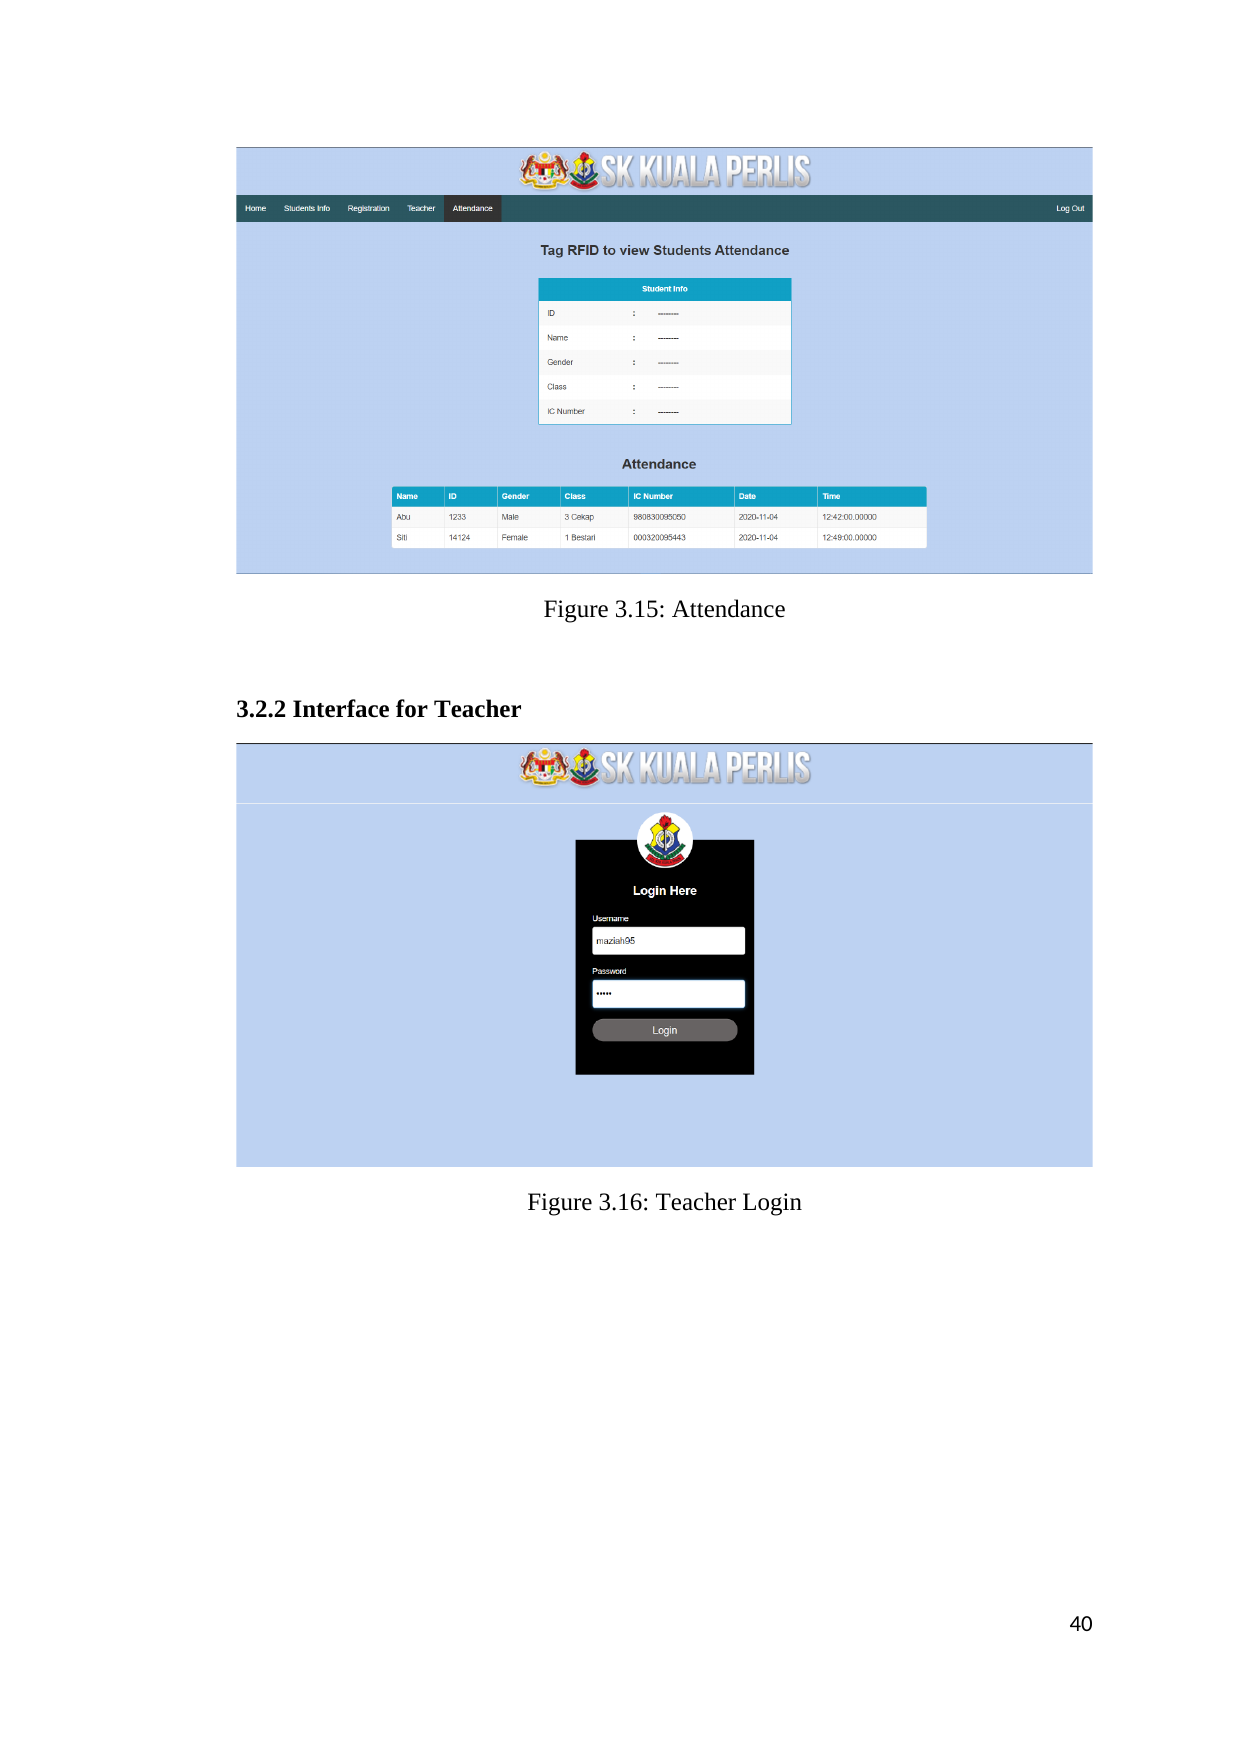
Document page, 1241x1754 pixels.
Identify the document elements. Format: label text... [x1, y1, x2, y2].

text 3.2.2 Interface for Teacher [236, 694, 1092, 723]
text Figure 3.15: Attendance [236, 594, 1092, 623]
text Figure 3.16: Teacher Login [236, 1187, 1092, 1216]
picture [236, 147, 1093, 574]
picture [236, 743, 1093, 1167]
